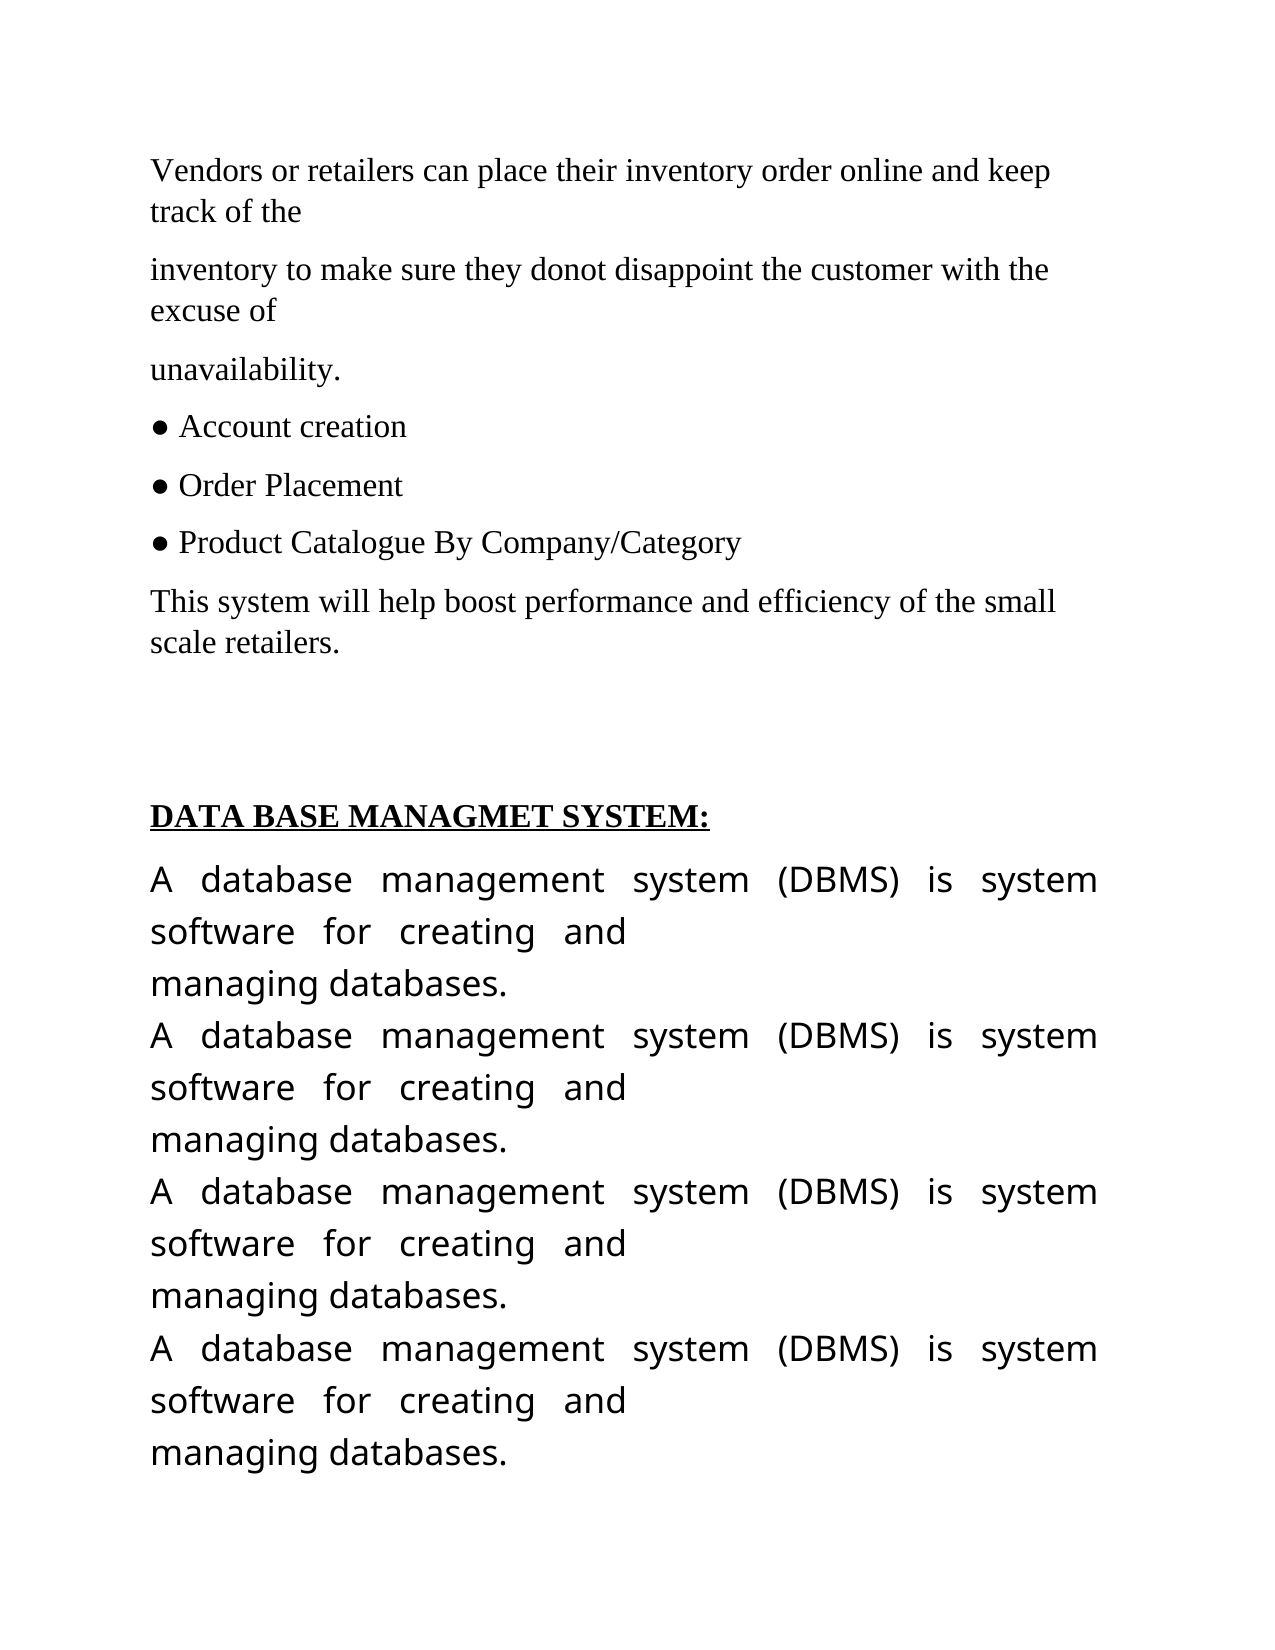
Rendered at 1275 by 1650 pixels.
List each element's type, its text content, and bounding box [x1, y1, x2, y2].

text This system will help boost performance and efficiency of the small scale retailers. [150, 581, 1125, 661]
text ● Order Placement [150, 465, 1125, 503]
text A database management system (DBMS) is system software for creating and [150, 854, 1125, 954]
text Vendors or retailers can place their inventory order online and keep track of the [150, 150, 1125, 230]
text managing databases. [150, 1271, 1125, 1319]
text DATA BASE MANAGMET SYSTEM: [150, 796, 1125, 834]
text managing databases. [150, 1115, 1125, 1163]
text inventory to make sure they donot disappoint the customer with the excuse of [150, 249, 1125, 329]
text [150, 1167, 1125, 1267]
text unavailability. [150, 349, 1125, 387]
text ● Product Catalogue By Company/Category [150, 523, 1125, 561]
text A database management system (DBMS) is system software for creating and [150, 1011, 1125, 1111]
text managing databases. [150, 958, 1125, 1007]
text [150, 1323, 1125, 1423]
text managing databases. [150, 1427, 1125, 1475]
text ● Account creation [150, 407, 1125, 445]
